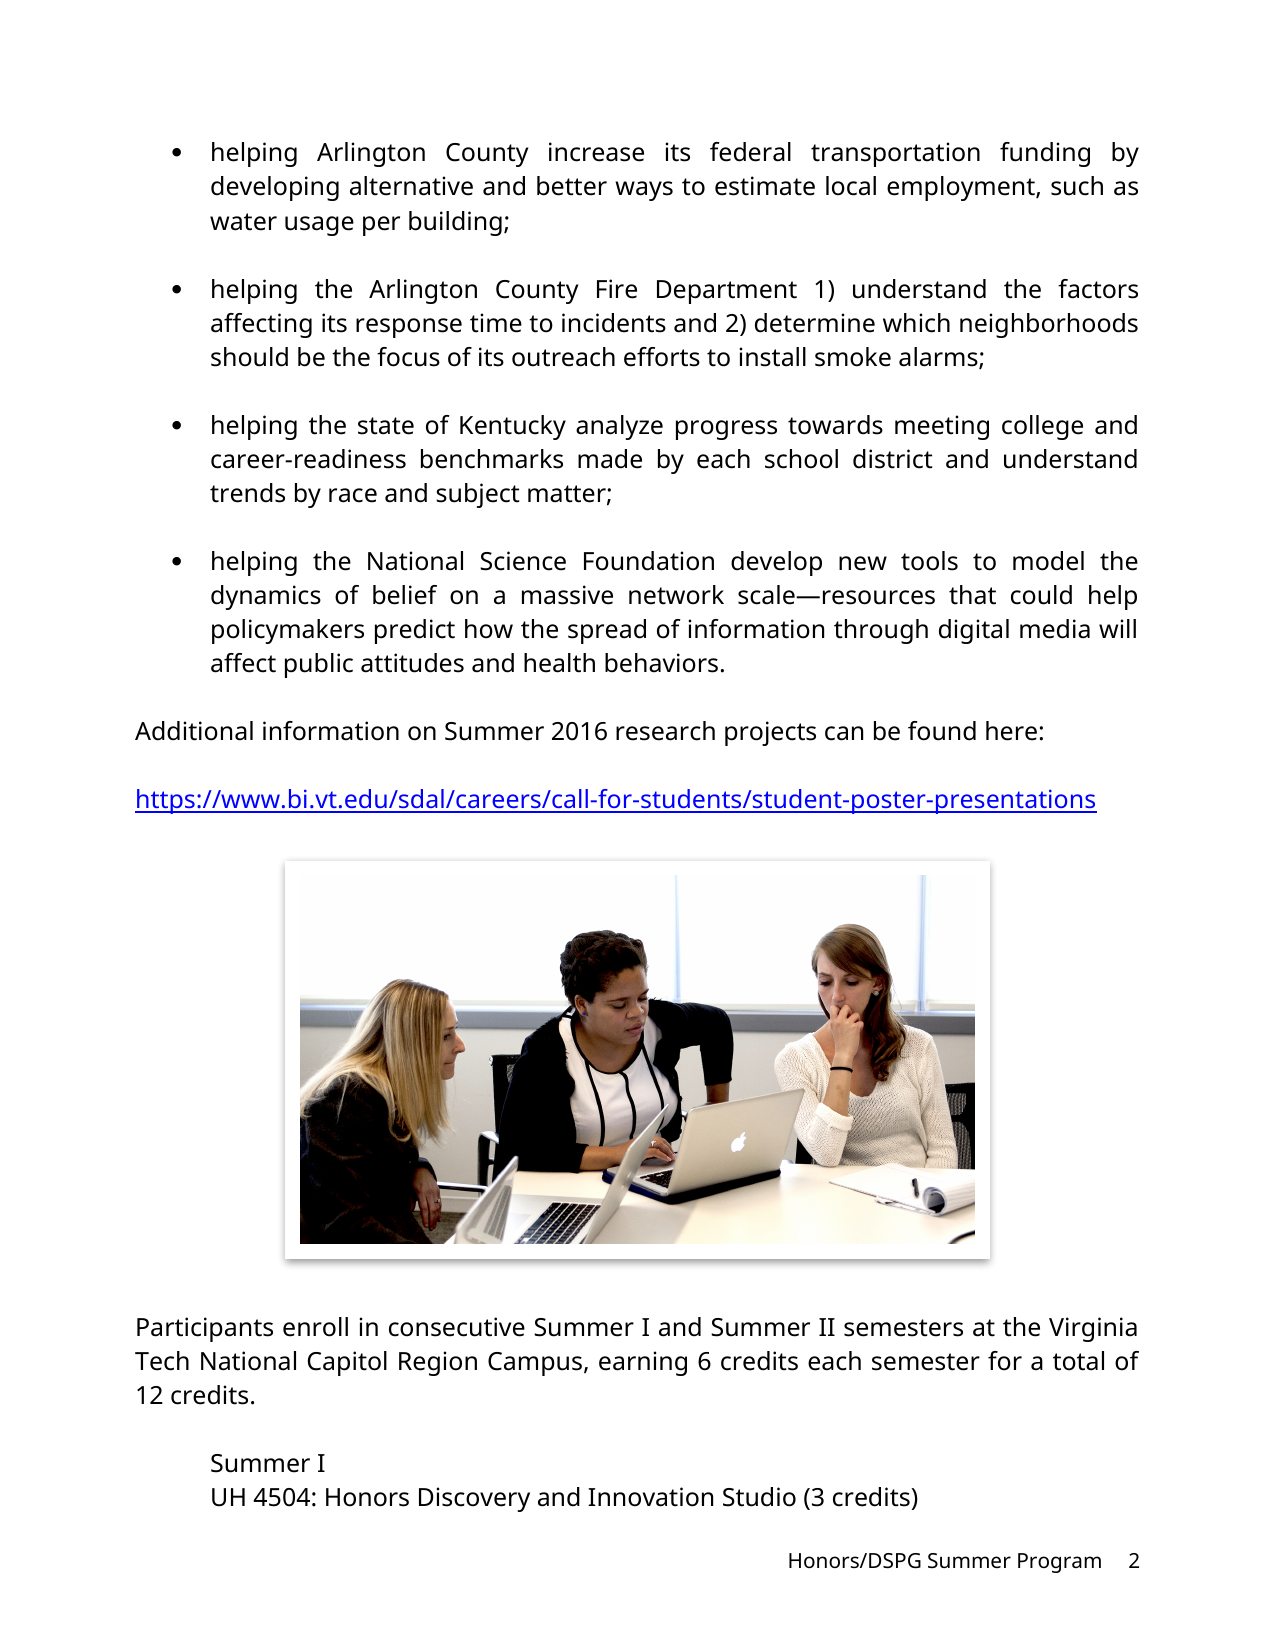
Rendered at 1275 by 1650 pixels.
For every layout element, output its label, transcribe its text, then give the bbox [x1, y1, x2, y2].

list helping Arlington County increase its federal transportation funding by developing alternative and better ways to estimate local employment, such as water usage per building; [172, 135, 1140, 237]
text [210, 1480, 1140, 1514]
list helping the Arlington County Fire Department 1) understand the factors affecting its response time to incidents and 2) determine which neighborhoods should be the focus of its outreach efforts to install smoke alarms; [172, 271, 1140, 373]
list helping the National Science Foundation develop new tools to model the dynamics of belief on a massive network scale—resources that could help policymakers predict how the spread of information through digital media will affect public attitudes and health behaviors. [172, 544, 1140, 680]
text Additional information on Summer 2016 research projects can be found here: [135, 714, 1140, 748]
text Participants enroll in consecutive Summer I and Summer II semesters at the Virginia Tech National Capitol Region Campus, earning 6 credits each semester for a total of 12 credits. [135, 1309, 1140, 1412]
text https://www.bi.vt.edu/sdal/careers/call-for-students/student-poster-presentations [135, 782, 1140, 816]
list helping the state of Kentucky analyze progress towards meeting college and career-readiness benchmarks made by each school district and understand trends by race and subject matter; [172, 407, 1140, 510]
text Summer I [210, 1446, 1140, 1480]
picture [300, 875, 975, 1244]
